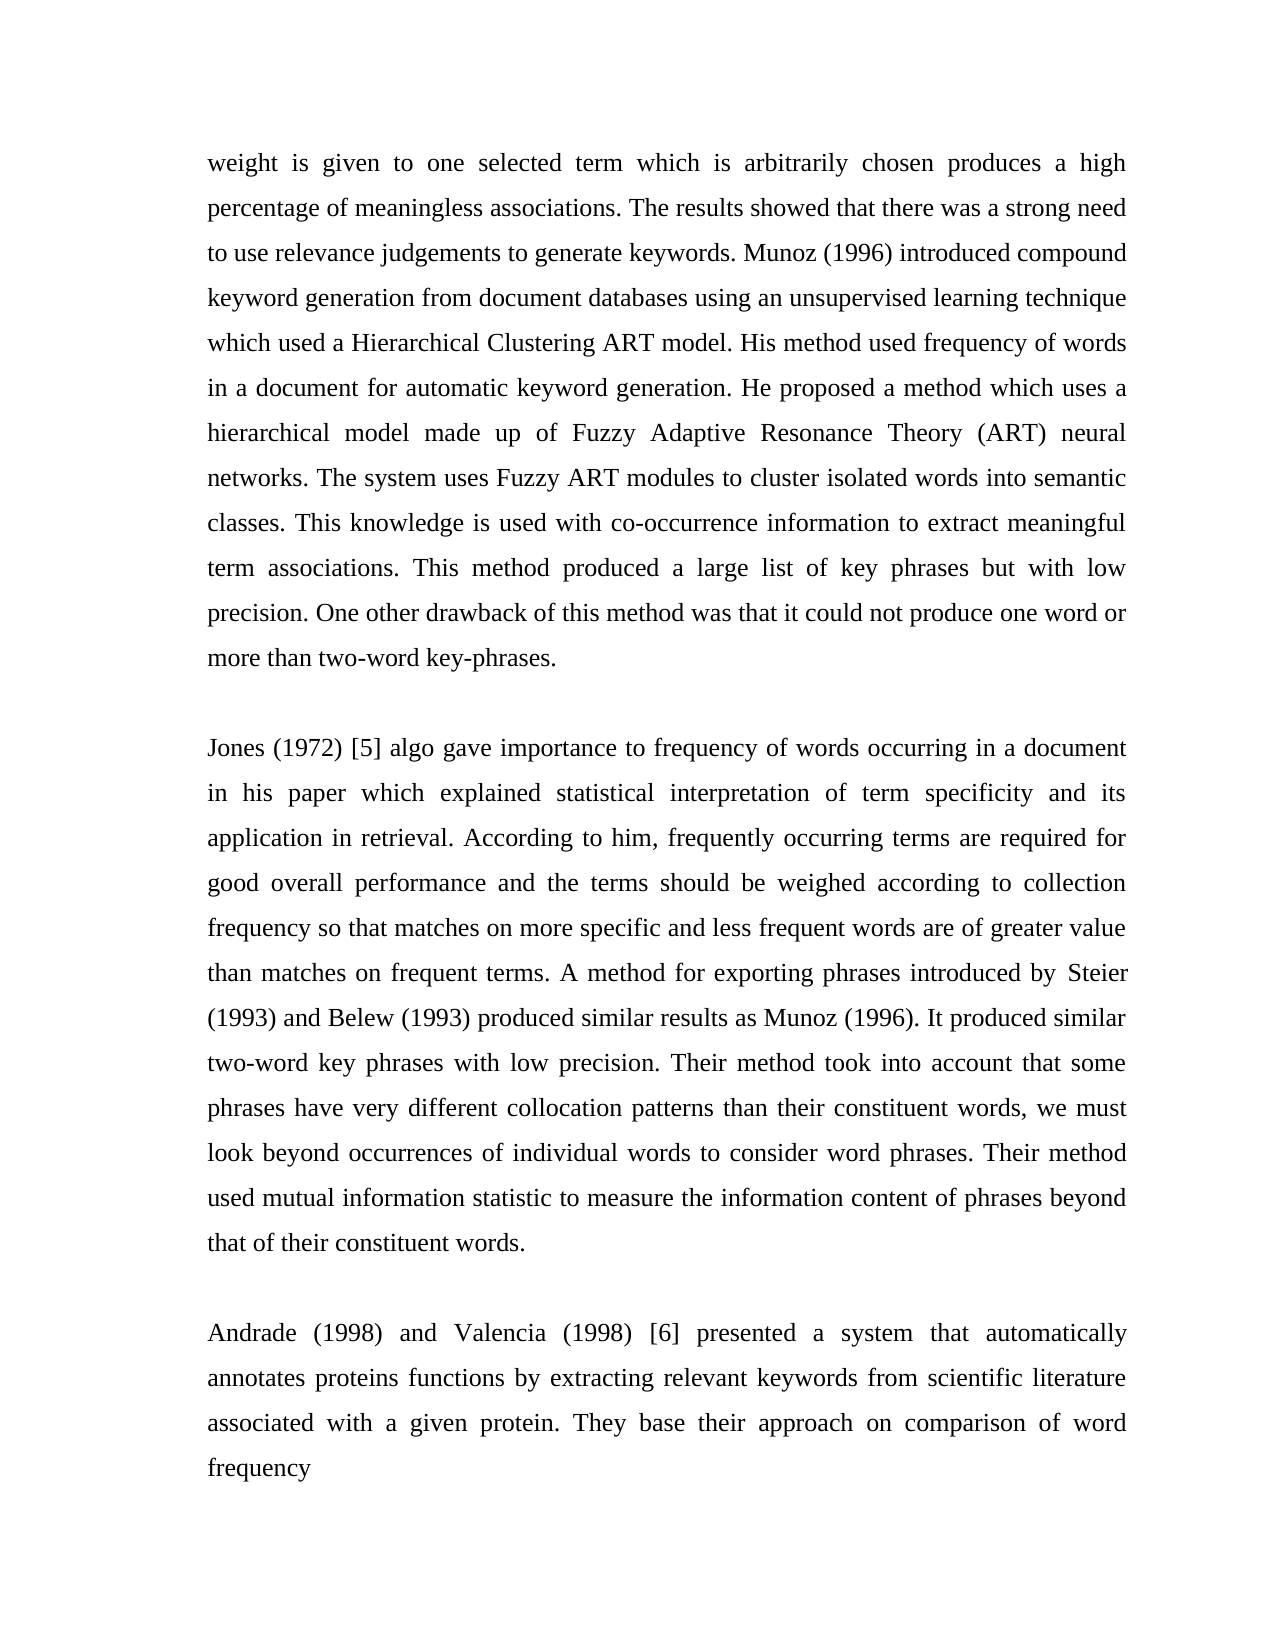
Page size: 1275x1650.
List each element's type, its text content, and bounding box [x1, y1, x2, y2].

text Andrade (1998) and Valencia (1998) presented a system that automatically annotates proteins functions by extracting relevant keywords from scientific literature associated with a given protein. They base their approach on comparison of word frequency [207, 1317, 1128, 1482]
text weight is given to one selected term which is arbitrarily chosen produces a high percentage of meaningless associations. The results showed that there was a strong need to use relevance judgements to generate keywords. Munoz (1996) introduced compound keyword generation from document databases using an unsupervised learning technique which used a Hierarchical Clustering ART model. His method used frequency of words in a document for automatic keyword generation. He proposed a method which uses a hierarchical model made up of Fuzzy Adaptive Resonance Theory (ART) neural networks. The system uses Fuzzy ART modules to cluster isolated words into semantic classes. This knowledge is used with co-occurrence information to extract meaningful term associations. This method produced a large list of key phrases but with low precision. One other drawback of this method was that it could not produce one word or more than two-word key-phrases. [207, 147, 1128, 672]
text Jones (1972) algo gave importance to frequency of words occurring in a document in his paper which explained statistical interpretation of term specificity and its application in retrieval. According to him, frequently occurring terms are required for good overall performance and the terms should be weighed according to collection frequency so that matches on more specific and less frequent words are of greater value than matches on frequent terms. A method for exporting phrases introduced by Steier (1993) and Belew (1993) produced similar results as Munoz (1996). It produced similar two-word key phrases with low precision. Their method took into account that some phrases have very different collocation patterns than their constituent words, we must look beyond occurrences of individual words to consider word phrases. Their method used mutual information statistic to measure the information content of phrases beyond that of their constituent words. [207, 732, 1128, 1257]
